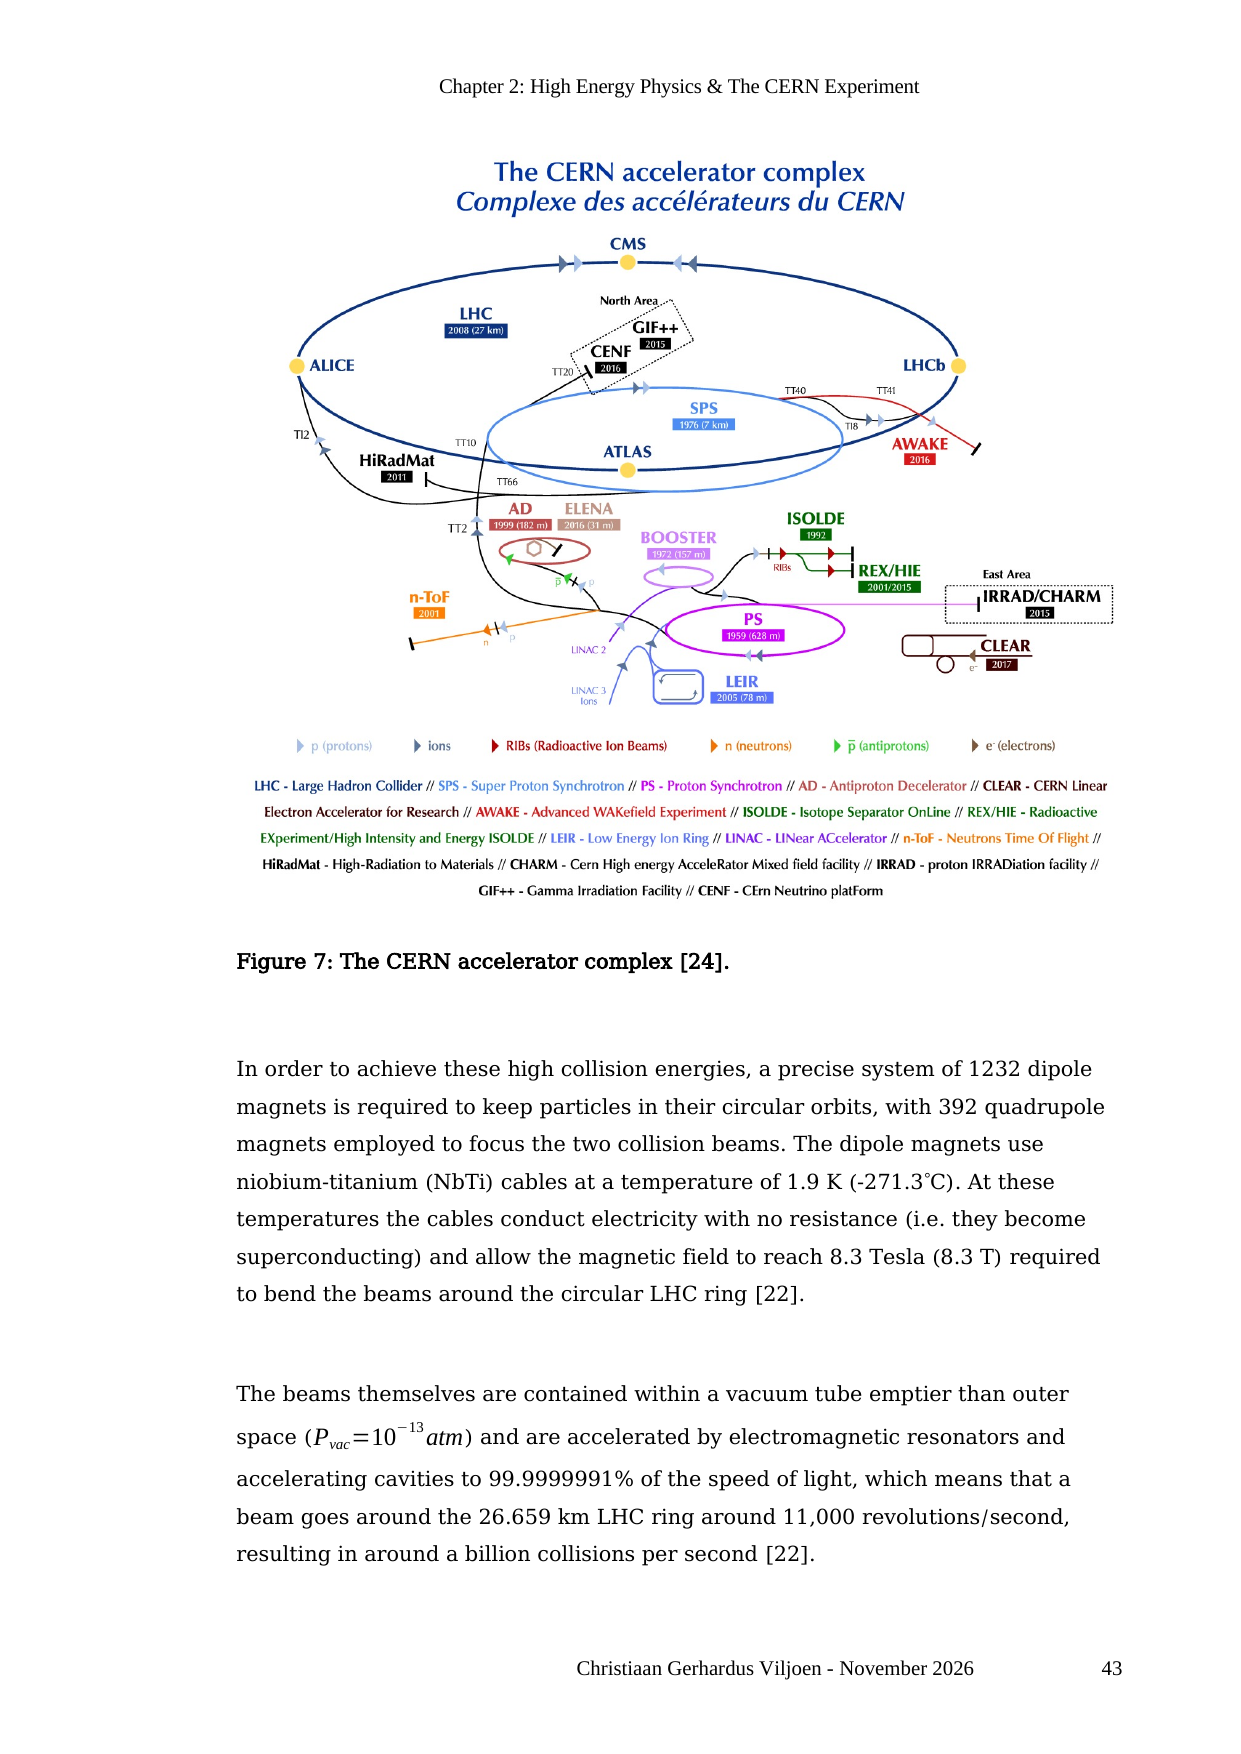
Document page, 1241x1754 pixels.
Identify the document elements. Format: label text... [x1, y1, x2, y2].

text Figure 8: The CERN accelerator complex . [236, 948, 1122, 973]
text The beams themselves are contained within a vacuum tube emptier than outer space () and are accelerated by electromagnetic resonators and accelerating cavities to 99.9999991% of the speed of light, which means that a beam goes around the 26.659 km LHC ring around 11,000 revolutions/second, resulting in around a billion collisions per second . [236, 1381, 1122, 1566]
picture [236, 135, 1123, 923]
text In order to achieve these high collision energies, a precise system of 1232 dipole magnets is required to keep particles in their circular orbits, with 392 quadrupole magnets employed to focus the two collision beams. The dipole magnets use niobium-titanium (NbTi) cables at a temperature of 1.9 K (-271.3C). At these temperatures the cables conduct electricity with no resistance (i.e. they become superconducting) and allow the magnetic field to reach 8.3 Tesla (8.3 T) required to bend the beams around the circular LHC ring . [236, 1056, 1122, 1306]
